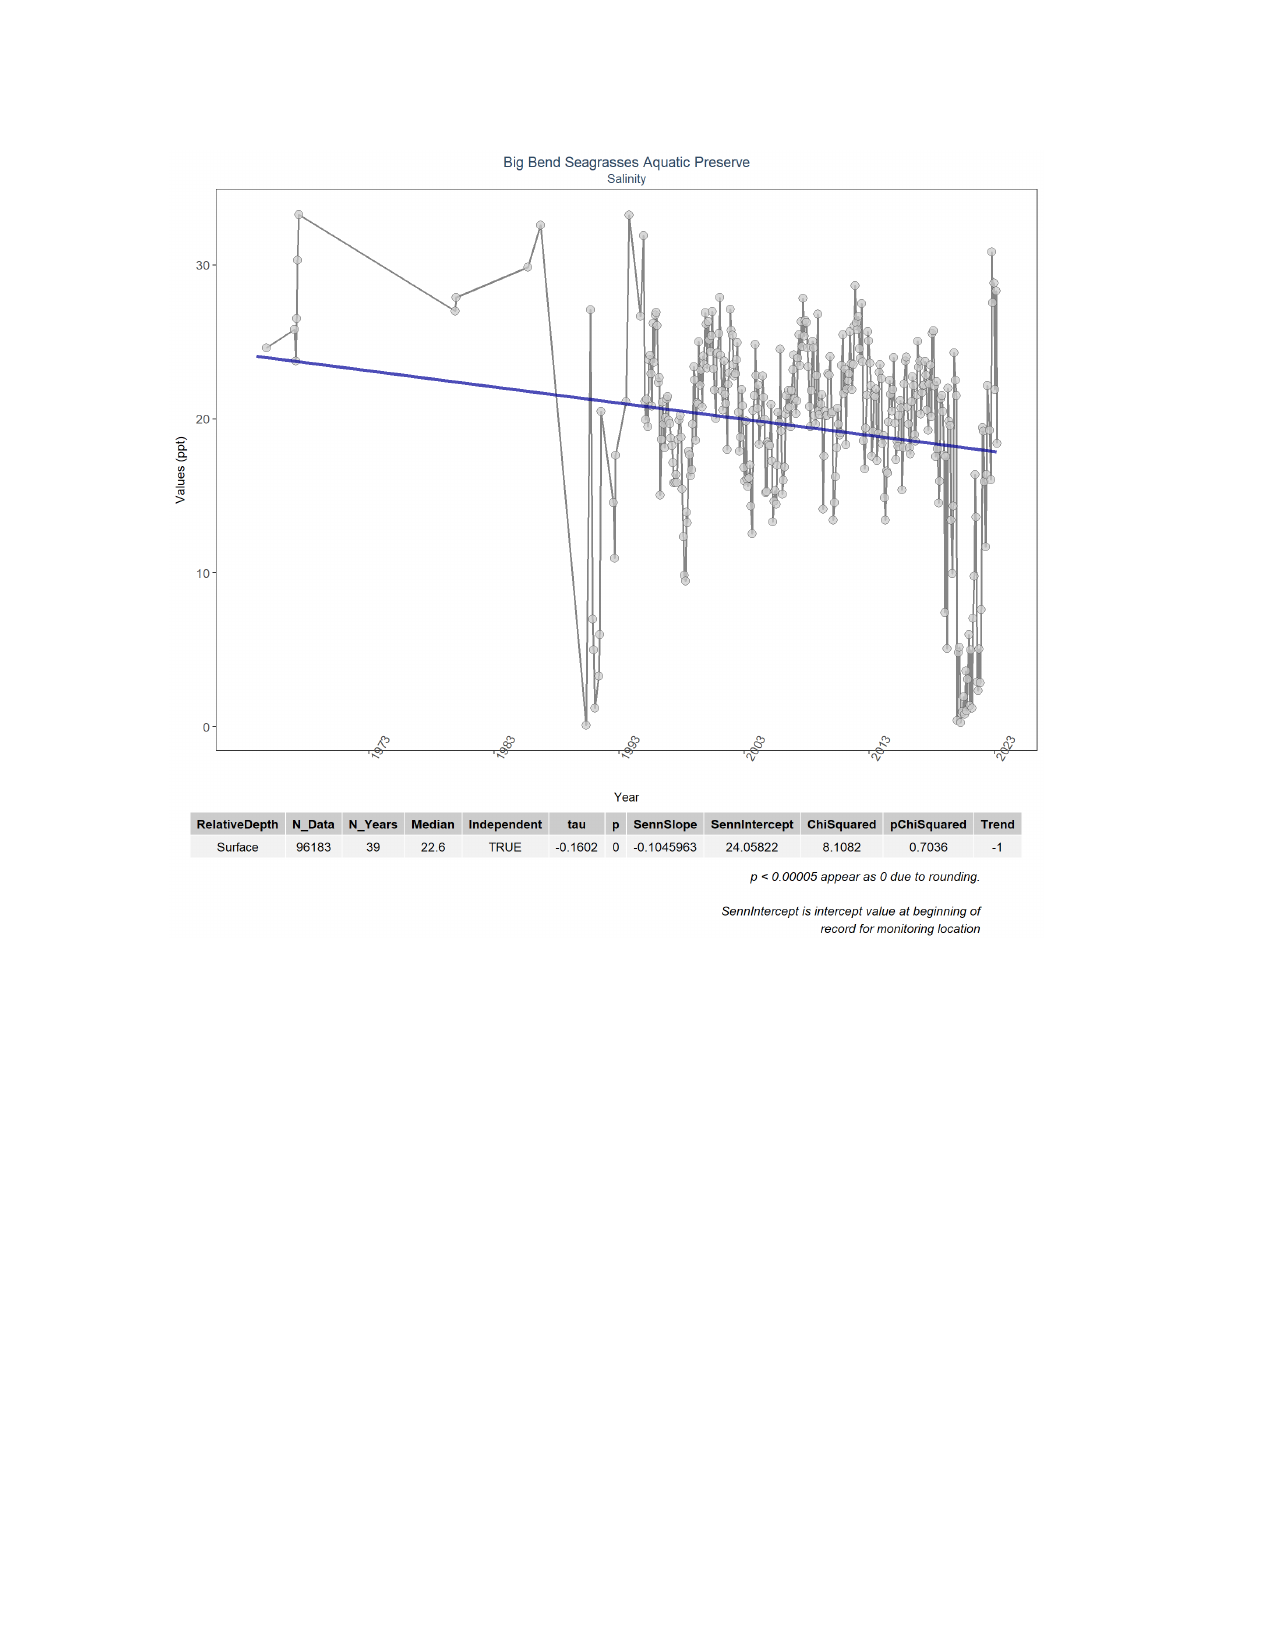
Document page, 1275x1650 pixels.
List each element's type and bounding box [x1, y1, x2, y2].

picture [168, 150, 1044, 938]
